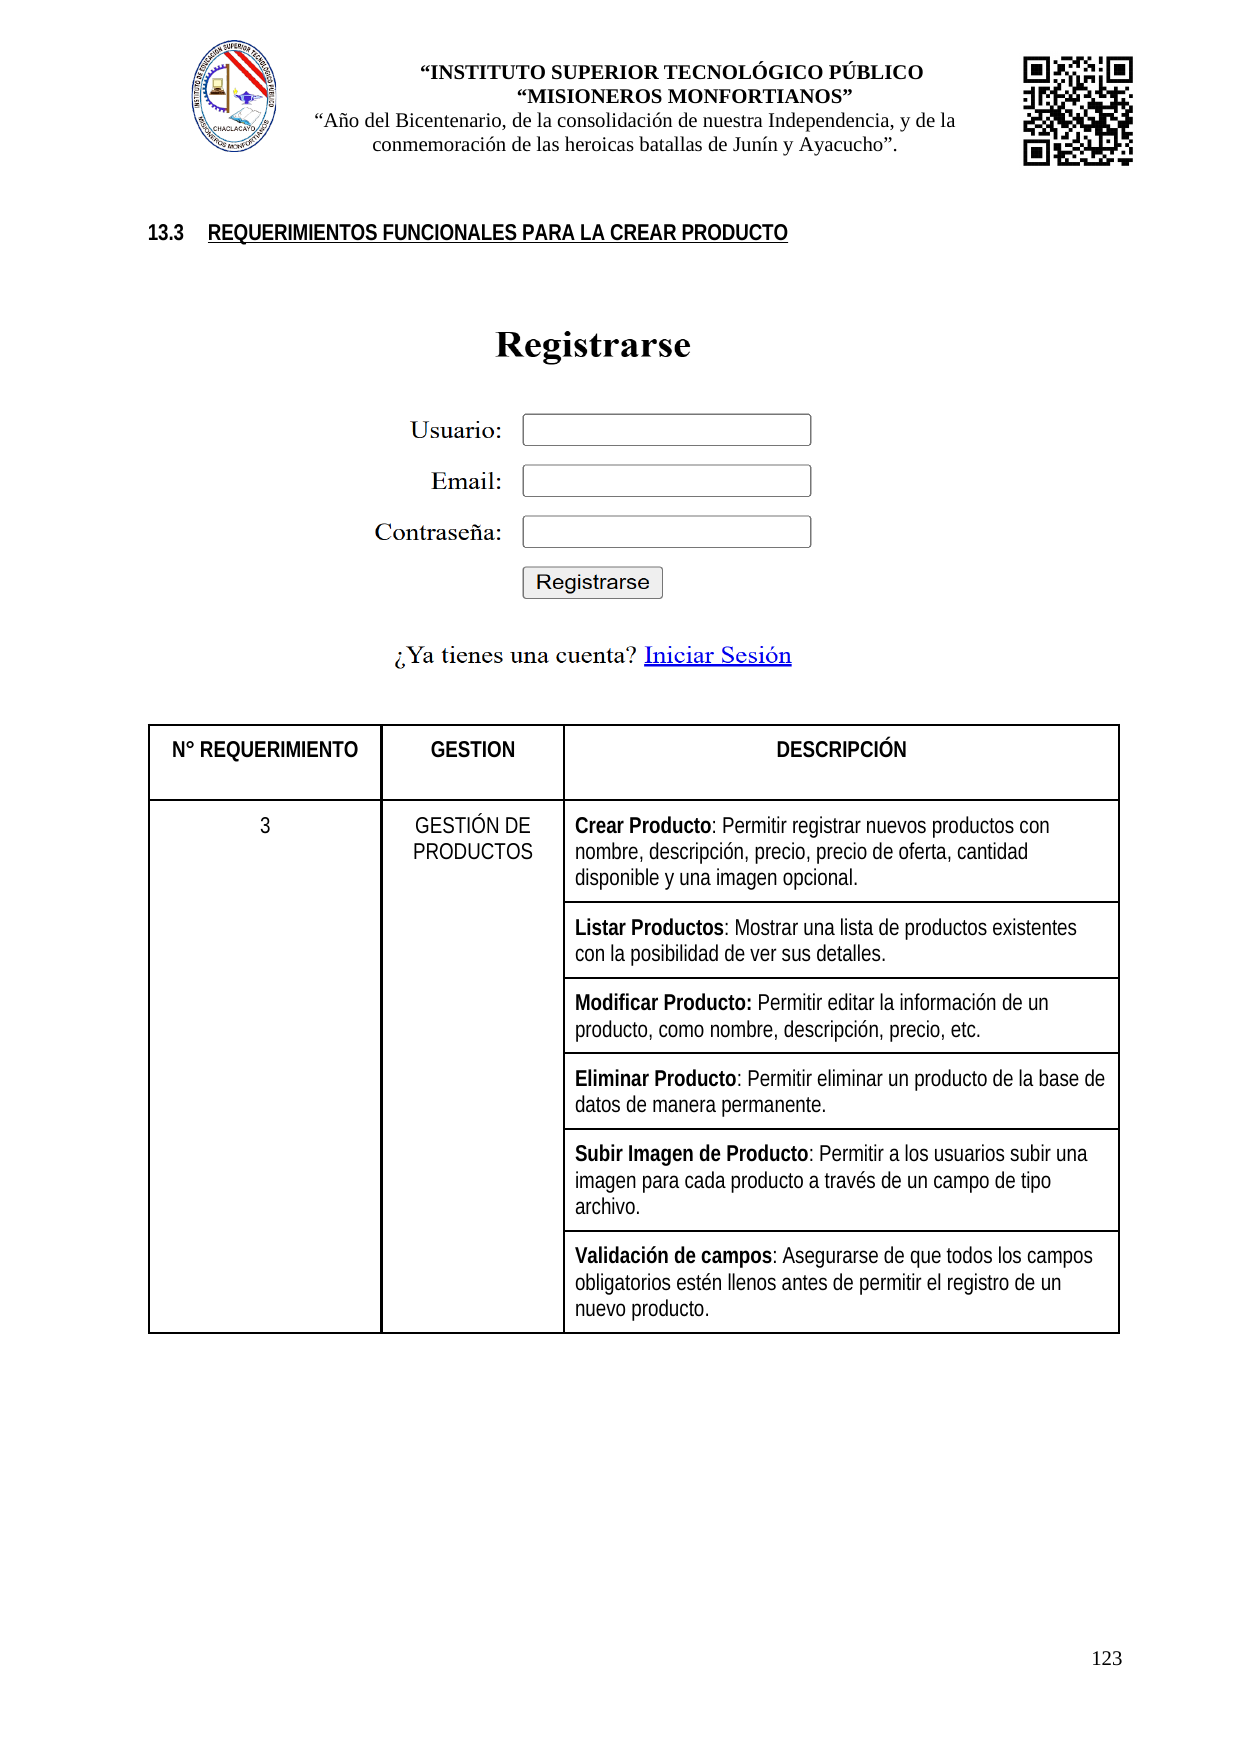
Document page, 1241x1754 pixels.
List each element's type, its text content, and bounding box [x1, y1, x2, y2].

picture [1018, 51, 1137, 170]
picture [331, 321, 850, 705]
subtitle Requerimientos Funcionales para la Crear Producto [148, 219, 1122, 245]
picture [191, 40, 277, 152]
